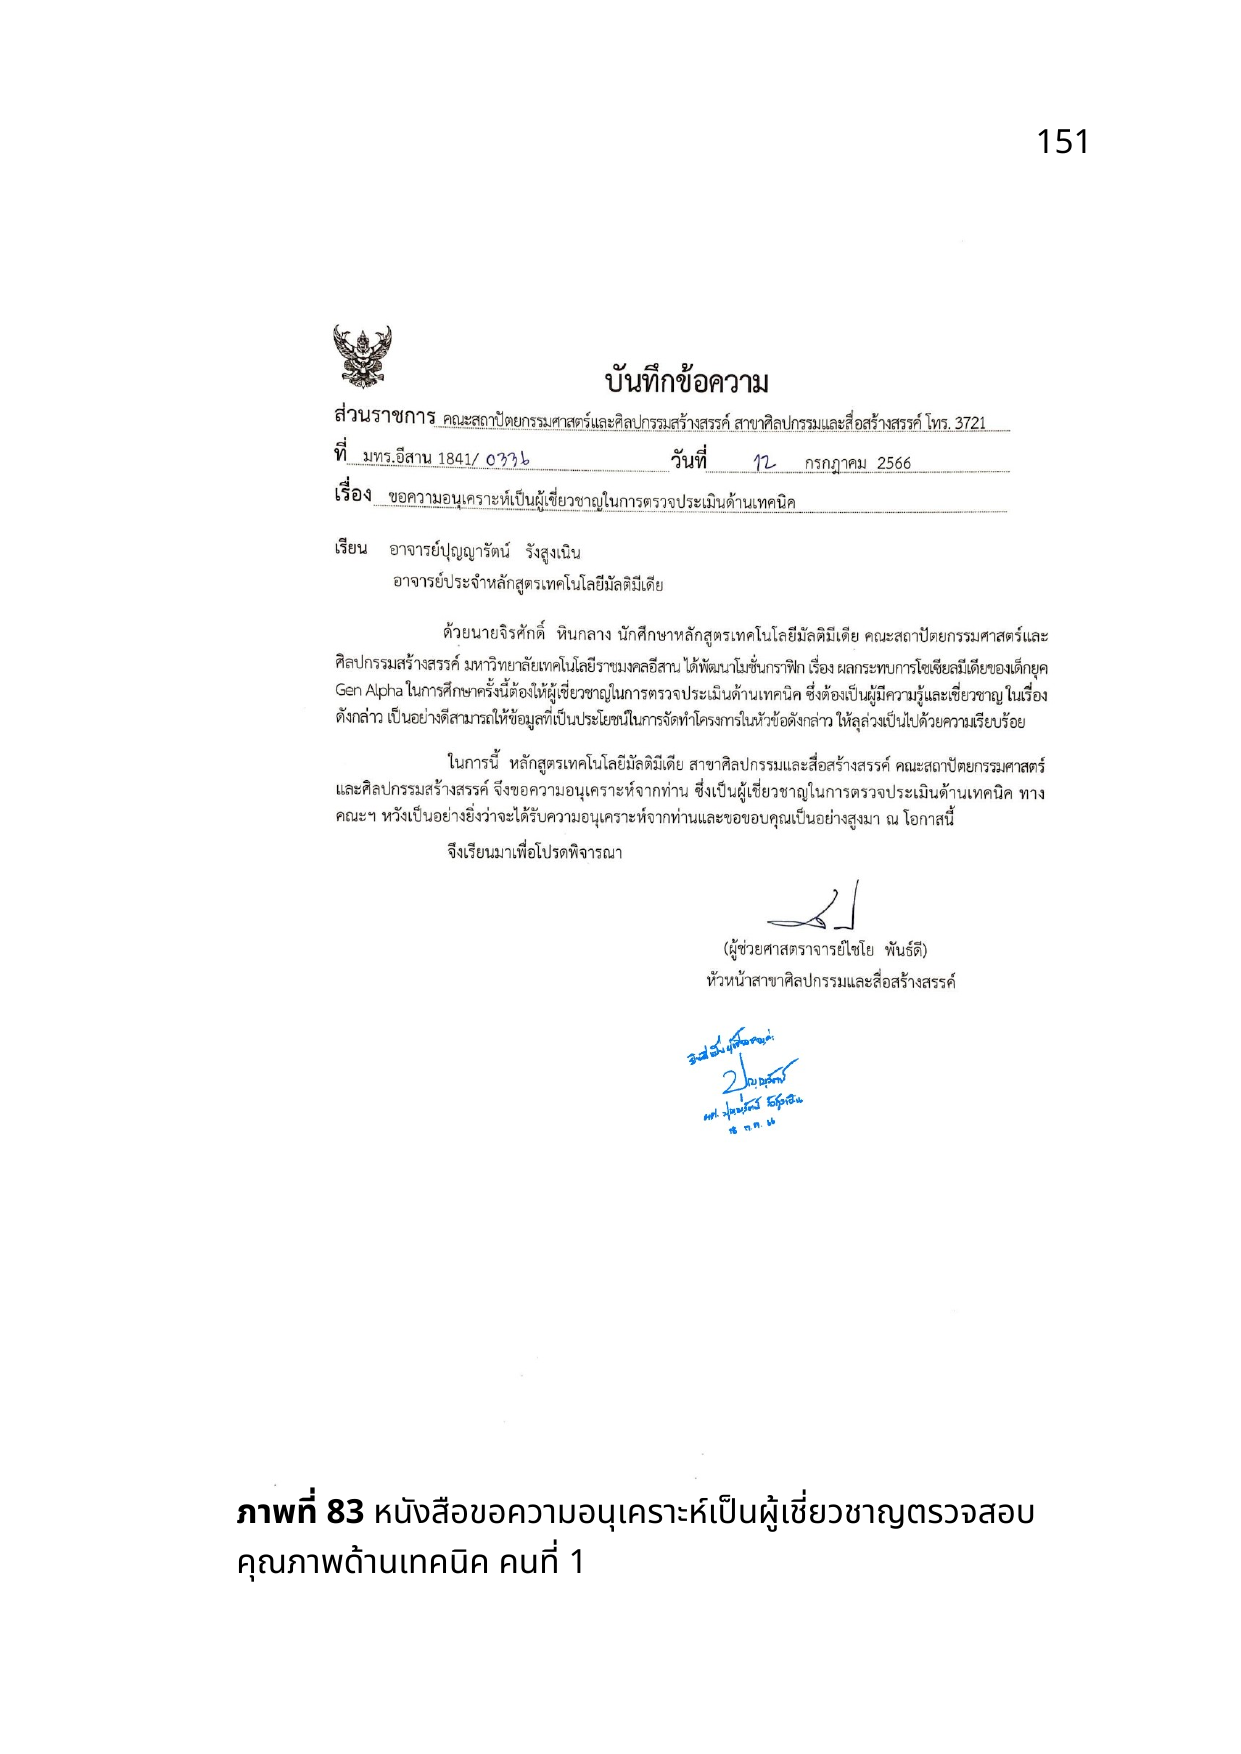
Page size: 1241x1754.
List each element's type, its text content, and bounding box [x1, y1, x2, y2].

text ภาพที่ 83 หนังสือขอความอนุเคราะห์เป็นผู้เชี่ยวชาญตรวจสอบคุณภาพด้านเทคนิค คนที่ 1 [236, 1488, 1092, 1589]
picture [236, 236, 1092, 1488]
